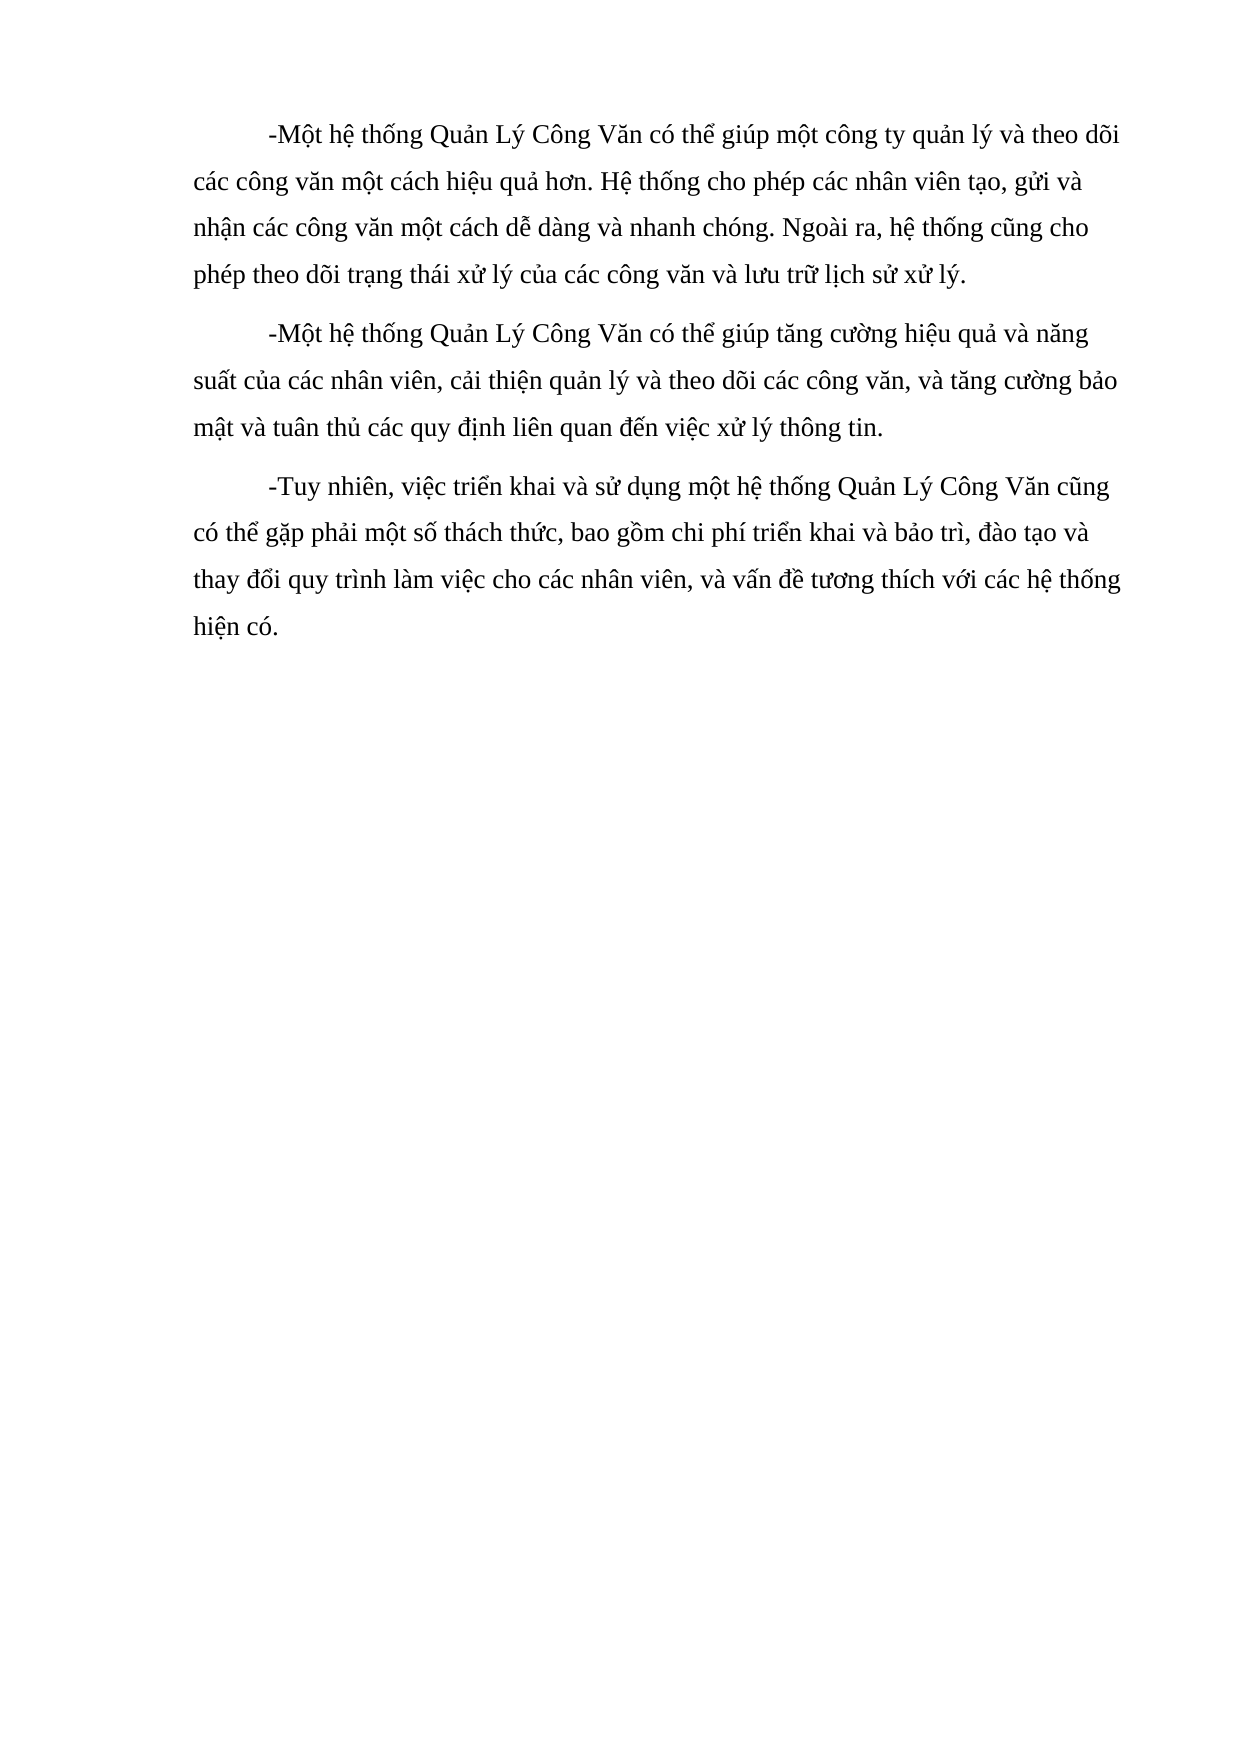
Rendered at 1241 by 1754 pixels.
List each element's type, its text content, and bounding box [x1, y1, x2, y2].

text -Một hệ thống Quản Lý Công Văn có thể giúp tăng cường hiệu quả và năng suất của các nhân viên, cải thiện quản lý và theo dõi các công văn, và tăng cường bảo mật và tuân thủ các quy định liên quan đến việc xử lý thông tin. [193, 317, 1122, 442]
text -Một hệ thống Quản Lý Công Văn có thể giúp một công ty quản lý và theo dõi các công văn một cách hiệu quả hơn. Hệ thống cho phép các nhân viên tạo, gửi và nhận các công văn một cách dễ dàng và nhanh chóng. Ngoài ra, hệ thống cũng cho phép theo dõi trạng thái xử lý của các công văn và lưu trữ lịch sử xử lý. [193, 118, 1122, 289]
text -Tuy nhiên, việc triển khai và sử dụng một hệ thống Quản Lý Công Văn cũng có thể gặp phải một số thách thức, bao gồm chi phí triển khai và bảo trì, đào tạo và thay đổi quy trình làm việc cho các nhân viên, và vấn đề tương thích với các hệ thống hiện có. [193, 470, 1122, 641]
